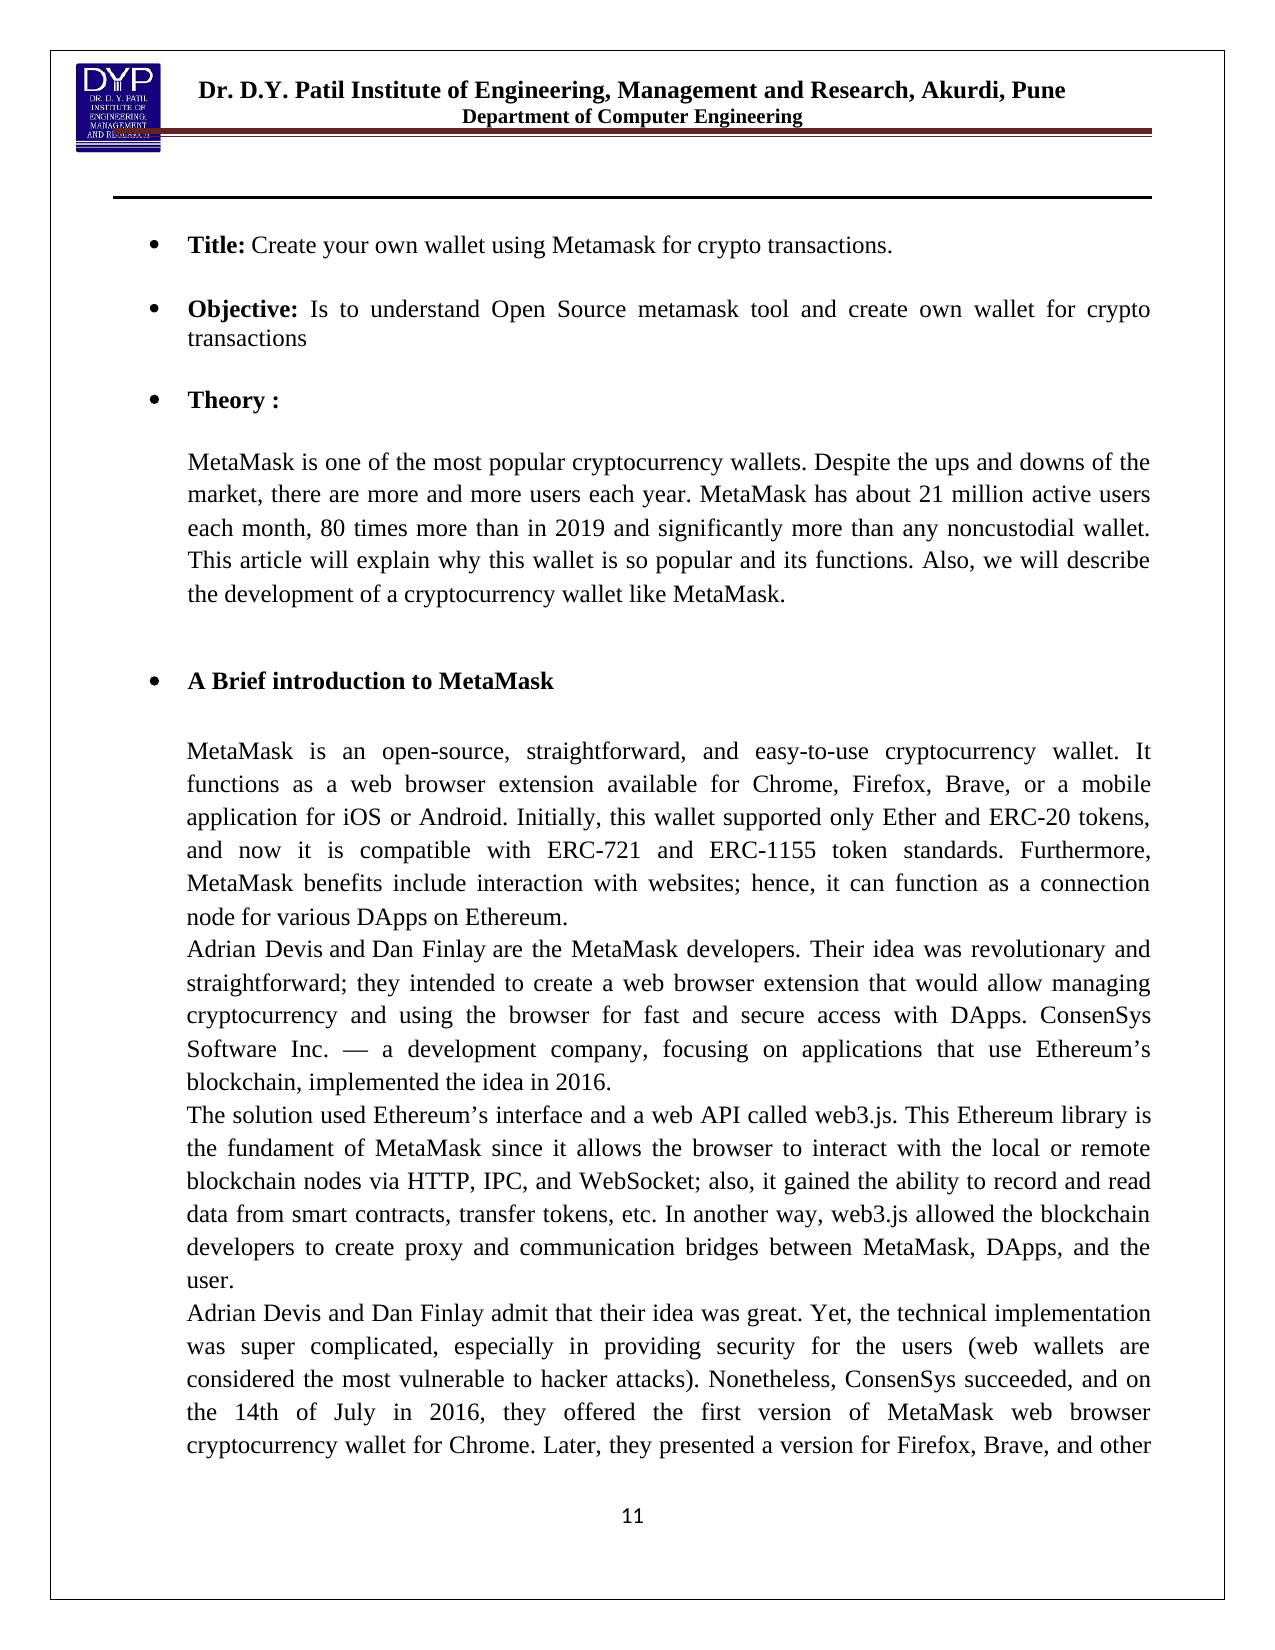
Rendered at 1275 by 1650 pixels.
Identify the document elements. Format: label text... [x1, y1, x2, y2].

list Theory : [150, 385, 1152, 413]
list MetaMask is one of the most popular cryptocurrency wallets. Despite the ups and downs of the market, there are more and more users each year. MetaMask has about 21 million active users each month, 80 times more than in 2019 and significantly more than any noncustodial wallet. This article will explain why this wallet is so popular and its functions. Also, we will describe the development of a cryptocurrency wallet like MetaMask. [187, 447, 1152, 607]
subtitle A Brief introduction to MetaMask [150, 666, 1152, 695]
text The solution used Ethereum’s interface and a web API called web3.js. This Ethereum library is the fundament of MetaMask since it allows the browser to interact with the local or remote blockchain nodes via HTTP, IPC, and WebSocket; also, it gained the ability to record and read data from smart contracts, transfer tokens, etc. In another way, web3.js allowed the blockchain developers to create proxy and communication bridges between MetaMask, DApps, and the user. [186, 1100, 1152, 1293]
text Adrian Devis and Dan Finlay are the MetaMask developers. Their idea was revolutionary and straightforward; they intended to create a web browser extension that would allow managing cryptocurrency and using the browser for fast and secure access with DApps. ConsenSys Software Inc. — a development company, focusing on applications that use Ethereum’s blockchain, implemented the idea in 2016. [186, 934, 1152, 1095]
picture [71, 59, 164, 157]
list Title: Create your own wallet using Metamask for crypto transactions. [150, 230, 1152, 259]
text MetaMask is an open-source, straightforward, and easy-to-use cryptocurrency wallet. It functions as a web browser extension available for Chrome, Firefox, Brave, or a mobile application for iOS or Android. Initially, this wallet supported only Ether and ERC-20 tokens, and now it is compatible with ERC-721 and ERC-1155 token standards. Furthermore, MetaMask benefits include interaction with websites; hence, it can function as a connection node for various DApps on Ethereum. [186, 736, 1152, 930]
list Objective: Is to understand Open Source metamask tool and create own wallet for crypto transactions [150, 294, 1152, 352]
